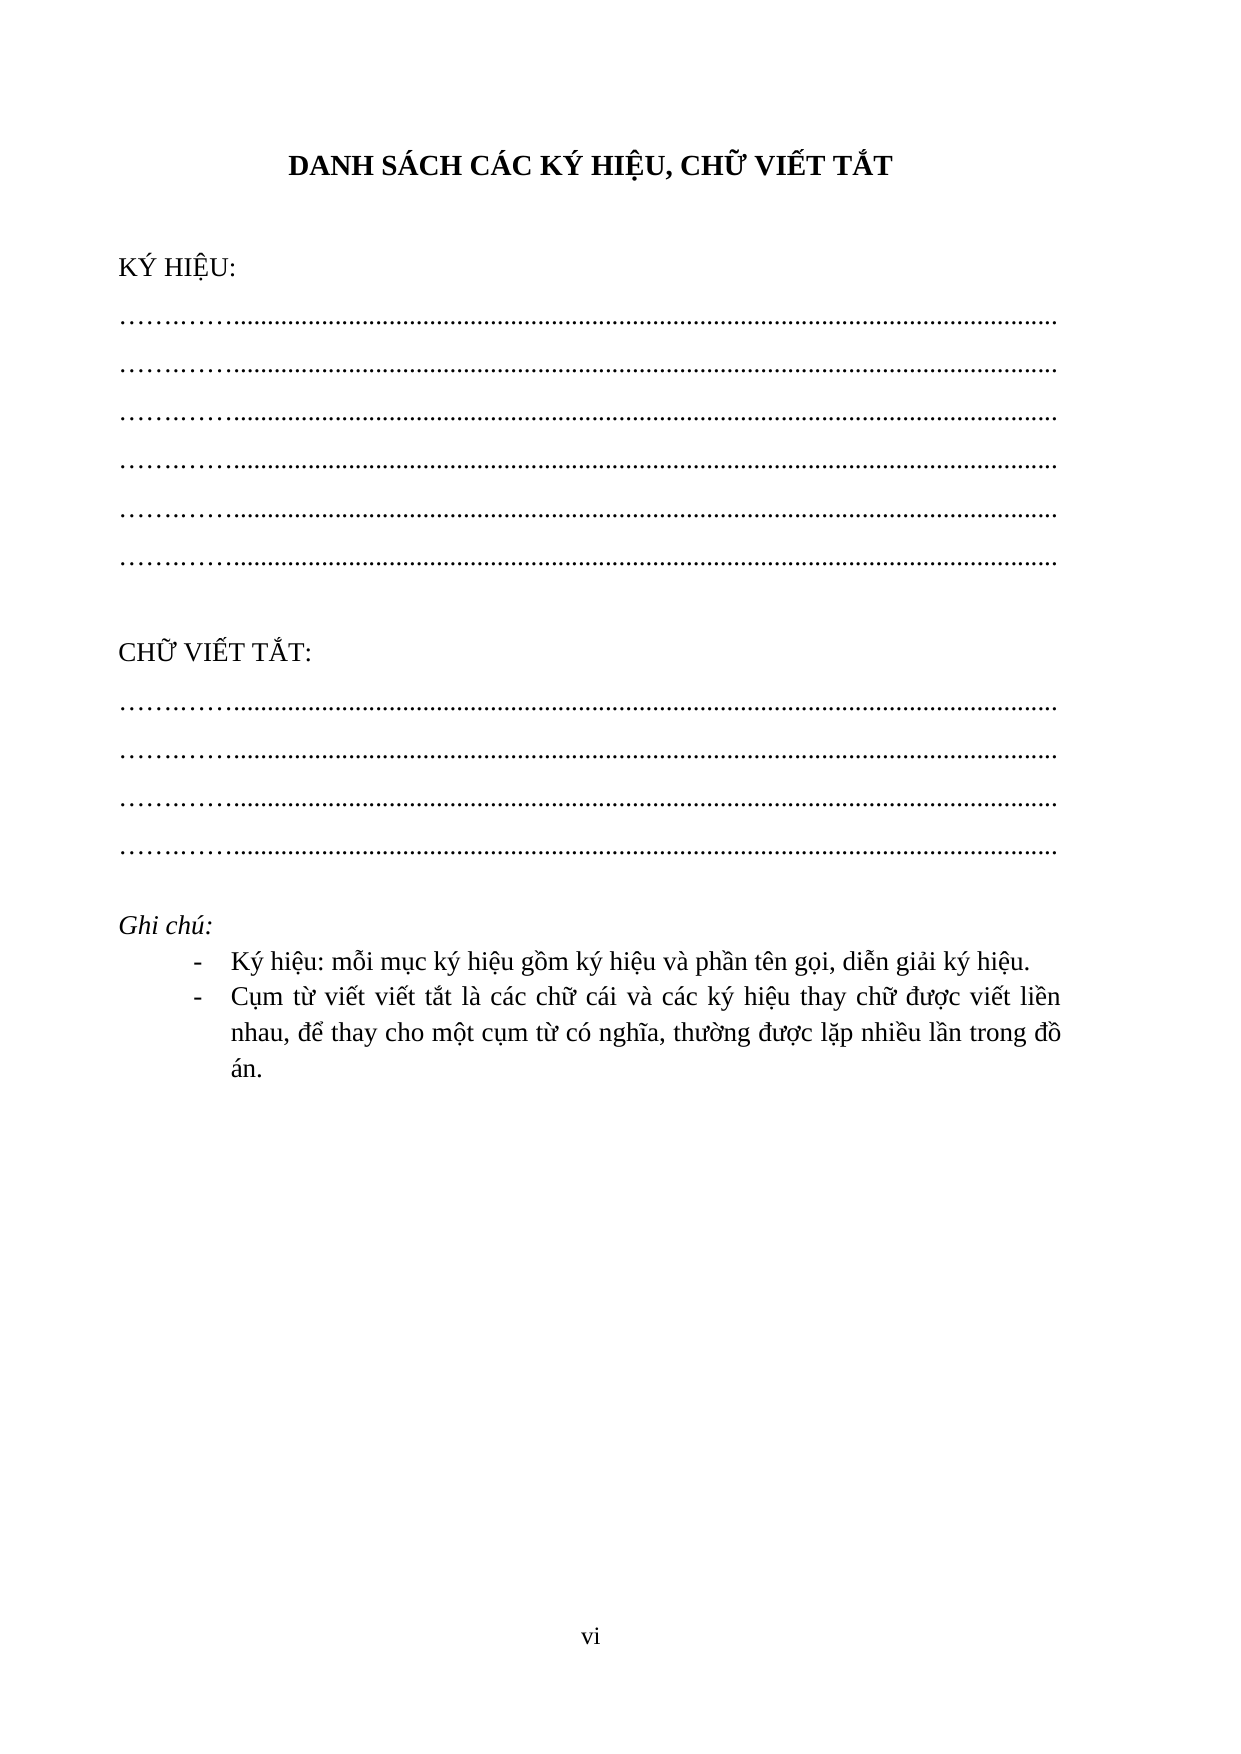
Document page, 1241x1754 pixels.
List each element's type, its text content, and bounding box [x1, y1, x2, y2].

text …….…….......................................................................................................................... [118, 781, 1063, 812]
text …….…….......................................................................................................................... [118, 347, 1063, 378]
text …….…….......................................................................................................................... [118, 444, 1063, 475]
text …….…….......................................................................................................................... [118, 733, 1063, 764]
text Ghi chú: [118, 909, 1063, 940]
text …….…….......................................................................................................................... [118, 540, 1063, 571]
text DANH SÁCH CÁC KÝ HIỆU, CHỮ VIẾT TẮT [118, 148, 1063, 181]
text …….…….......................................................................................................................... [118, 685, 1063, 716]
list Cụm từ viết viết tắt là các chữ cái và các ký hiệu thay chữ được viết liền nhau, để thay cho một cụm từ có nghĩa, thường được lặp nhiều lần trong đồ án. [193, 980, 1063, 1083]
text KÝ HIỆU: [118, 251, 1063, 282]
list Ký hiệu: mỗi mục ký hiệu gồm ký hiệu và phần tên gọi, diễn giải ký hiệu. [193, 944, 1063, 976]
text …….…….......................................................................................................................... [118, 395, 1063, 427]
text …….…….......................................................................................................................... [118, 299, 1063, 330]
text CHỮ VIẾT TẮT: [118, 637, 1063, 668]
text …….…….......................................................................................................................... [118, 829, 1063, 861]
text …….…….......................................................................................................................... [118, 492, 1063, 523]
